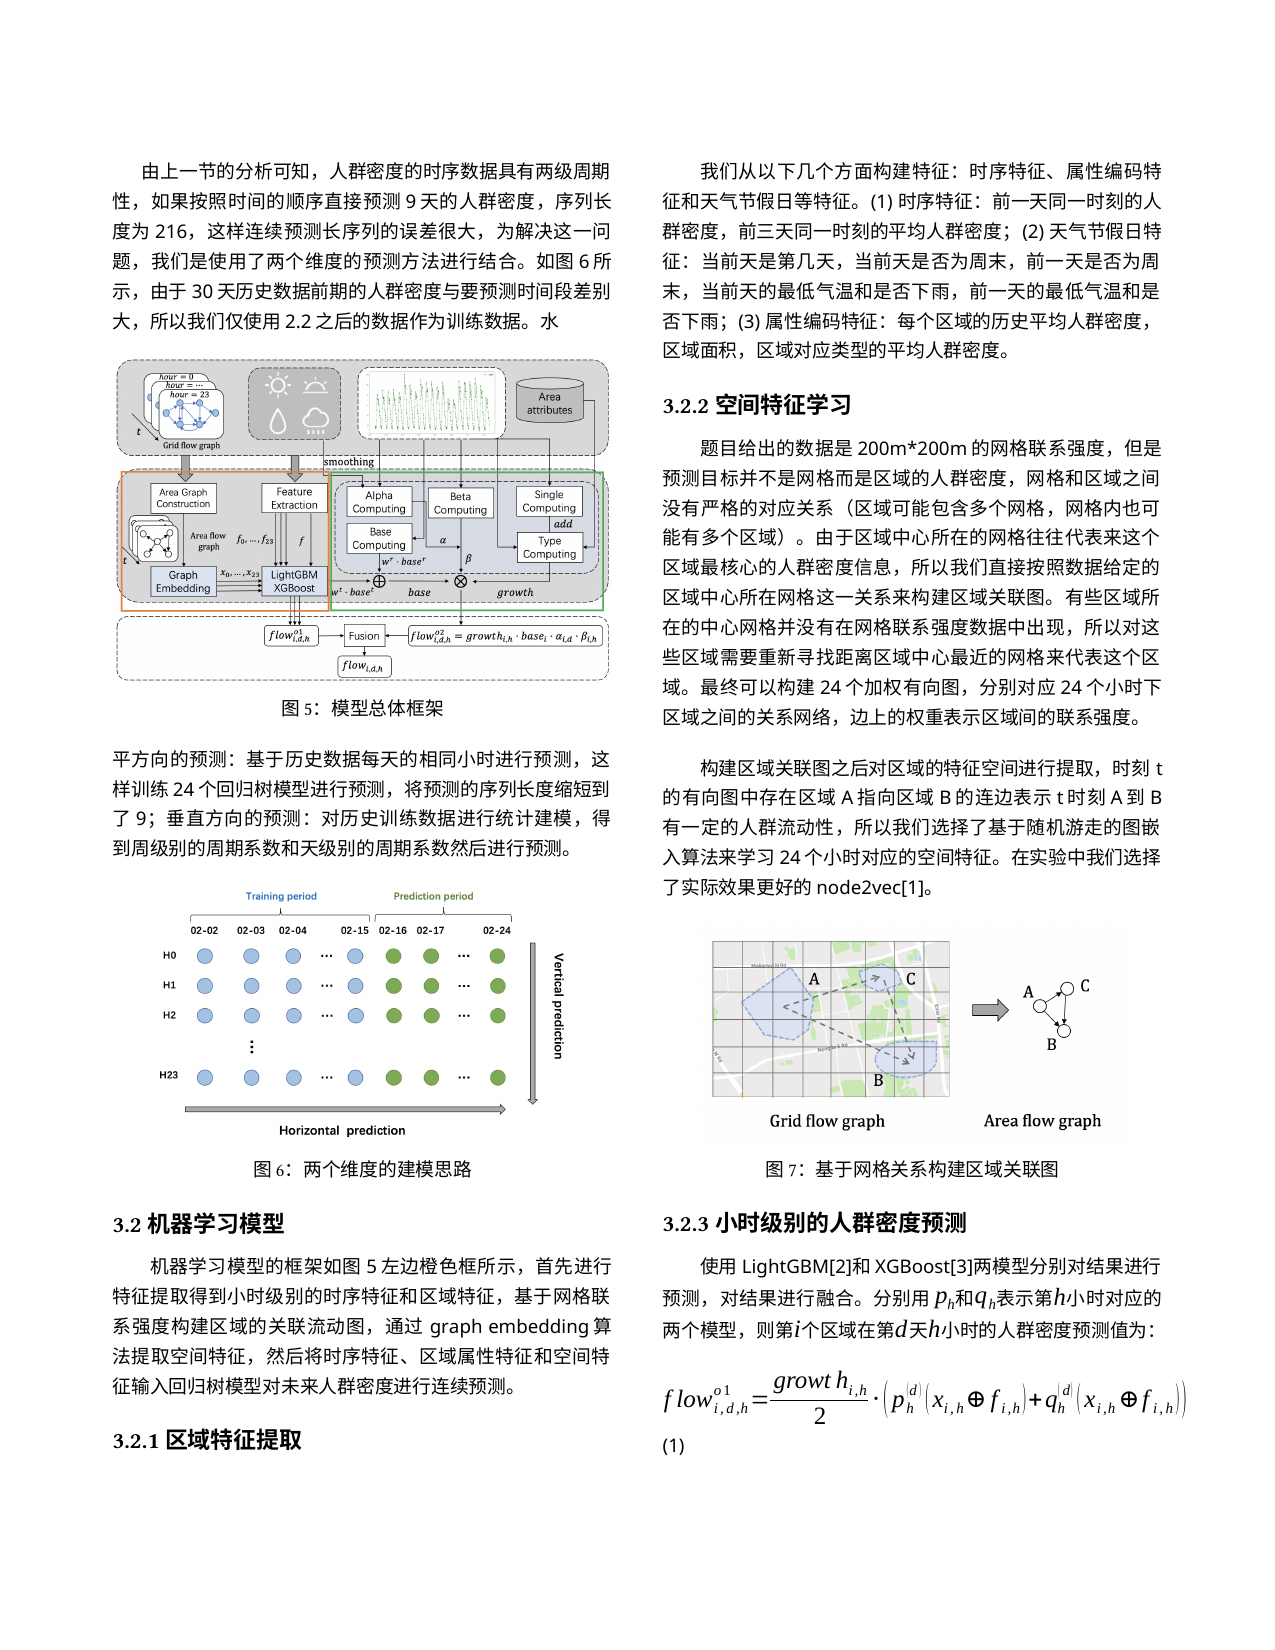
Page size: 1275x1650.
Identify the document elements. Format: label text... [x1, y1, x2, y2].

text 3.2.2 空间特征学习 [662, 387, 1162, 420]
picture [699, 923, 1126, 1143]
text 图5：模型总体框架 [112, 693, 612, 721]
text (1) [662, 1367, 1162, 1457]
text 3.2.3 小时级别的人群密度预测 [662, 1205, 1162, 1238]
text 3.2 机器学习模型 [112, 1206, 612, 1239]
text 图6：两个维度的建模思路 [112, 1155, 612, 1182]
text 我们从以下几个方面构建特征：时序特征、属性编码特征和天气节假日等特征。(1) 时序特征：前一天同一时刻的人群密度，前三天同一时刻的平均人群密度；(2) 天气节假日特征：当前天是第几天，当前天是否为周末，前一天是否为周末，当前天的最低气温和是否下雨，前一天的最低气温和是否下雨；(3) 属性编码特征：每个区域的历史平均人群密度，区域面积，区域对应类型的平均人群密度。 [662, 157, 1162, 363]
text 图7：基于网格关系构建区域关联图 [662, 1154, 1162, 1182]
text 平方向的预测：基于历史数据每天的相同小时进行预测，这样训练24个回归树模型进行预测，将预测的序列长度缩短到了9；垂直方向的预测：对历史训练数据进行统计建模，得到周级别的周期系数和天级别的周期系数然后进行预测。 [112, 744, 612, 861]
text 使用LightGBM[2]和XGBoost[3]两模型分别对结果进行预测，对结果进行融合。分别用和表示第小时对应的两个模型，则第个区域在第天小时的人群密度预测值为： [662, 1252, 1162, 1343]
text 机器学习模型的框架如图5左边橙色框所示，首先进行特征提取得到小时级别的时序特征和区域特征，基于网格联系强度构建区域的关联流动图，通过graph embedding算法提取空间特征，然后将时序特征、区域属性特征和空间特征输入回归树模型对未来人群密度进行连续预测。 [112, 1252, 612, 1399]
picture [151, 884, 574, 1143]
text 3.2.1 区域特征提取 [112, 1422, 612, 1456]
text 构建区域关联图之后对区域的特征空间进行提取，时刻t的有向图中存在区域A指向区域B的连边表示t时刻A到B有一定的人群流动性，所以我们选择了基于随机游走的图嵌入算法来学习24个小时对应的空间特征。在实验中我们选择了实际效果更好的node2vec[1]。 [662, 753, 1162, 900]
text 由上一节的分析可知，人群密度的时序数据具有两级周期性，如果按照时间的顺序直接预测9天的人群密度，序列长度为216，这样连续预测长序列的误差很大，为解决这一问题，我们是使用了两个维度的预测方法进行结合。如图6所示，由于30天历史数据前期的人群密度与要预测时间段差别大，所以我们仅使用2.2之后的数据作为训练数据。水 [112, 157, 612, 333]
text 题目给出的数据是200m*200m的网格联系强度，但是预测目标并不是网格而是区域的人群密度，网格和区域之间没有严格的对应关系（区域可能包含多个网格，网格内也可能有多个区域）。由于区域中心所在的网格往往代表来这个区域最核心的人群密度信息，所以我们直接按照数据给定的区域中心所在网格这一关系来构建区域关联图。有些区域所在的中心网格并没有在网格联系强度数据中出现，所以对这些区域需要重新寻找距离区域中心最近的网格来代表这个区域。最终可以构建24个加权有向图，分别对应24个小时下区域之间的关系网络，边上的权重表示区域间的联系强度。 [662, 433, 1162, 729]
picture [112, 357, 613, 682]
